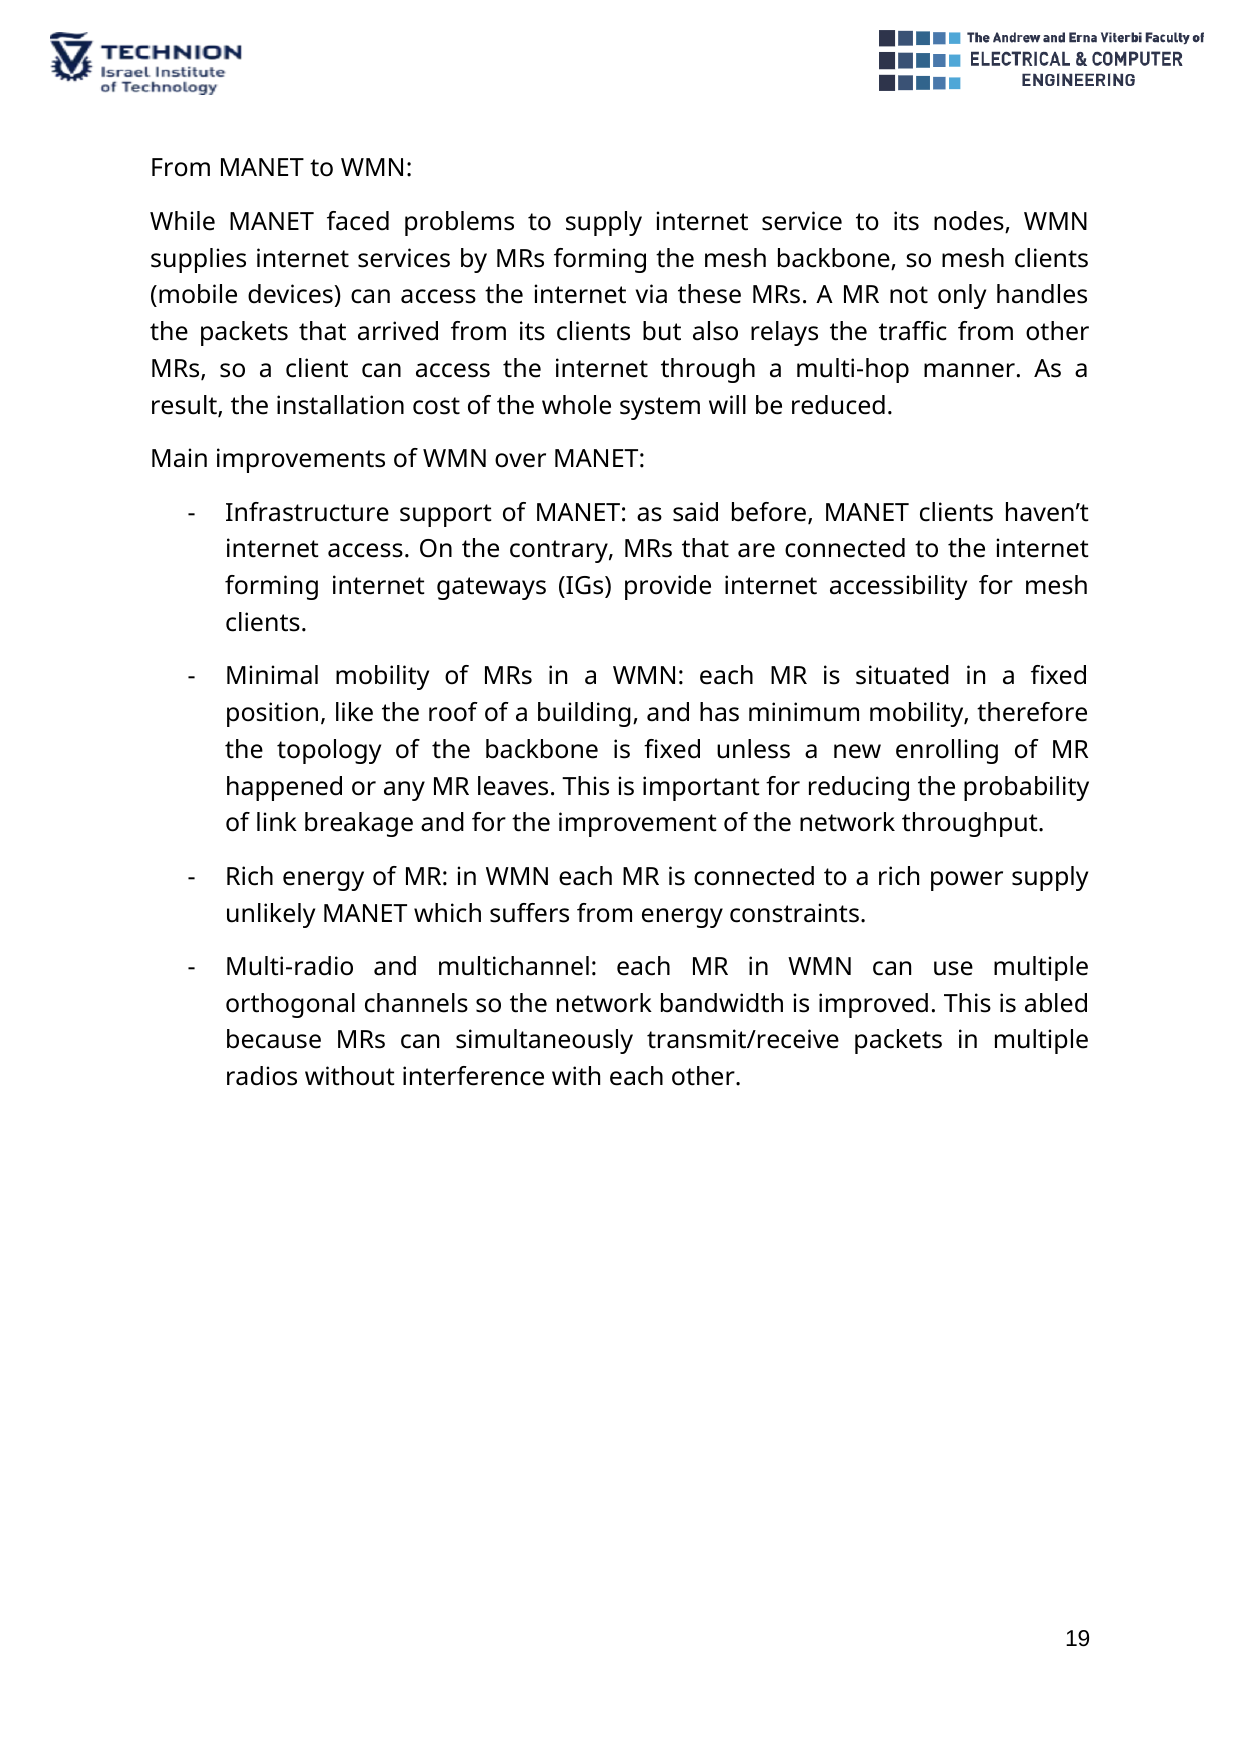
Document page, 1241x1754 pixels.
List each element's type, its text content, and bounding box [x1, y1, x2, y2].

text From MANET to WMN: [150, 150, 1090, 184]
list Minimal mobility of MRs in a WMN: each MR is situated in a fixed position, like the roof of a building, and has minimum mobility, therefore the topology of the backbone is fixed unless a new enrolling of MR happened or any MR leaves. This is important for reducing the probability of link breakage and for the improvement of the network throughput. [187, 658, 1090, 839]
text While MANET faced problems to supply internet service to its nodes, WMN supplies internet services by MRs forming the mesh backbone, so mesh clients (mobile devices) can access the internet via these MRs. A MR not only handles the packets that arrived from its clients but also relays the traffic from other MRs, so a client can access the internet through a multi-hop manner. As a result, the installation cost of the whole system will be reduced. [150, 203, 1090, 421]
list Infrastructure support of MANET: as said before, MANET clients haven’t internet access. On the contrary, MRs that are connected to the internet forming internet gateways (IGs) provide internet accessibility for mesh clients. [187, 494, 1090, 638]
text Main improvements of WMN over MANET: [150, 441, 1090, 475]
list Rich energy of MR: in WMN each MR is connected to a rich power supply unlikely MANET which suffers from energy constraints. [187, 858, 1090, 929]
picture [27, 13, 268, 113]
picture [866, 17, 1222, 101]
list Multi-radio and multichannel: each MR in WMN can use multiple orthogonal channels so the network bandwidth is improved. This is abled because MRs can simultaneously transmit/receive packets in multiple radios without interference with each other. [187, 949, 1090, 1093]
